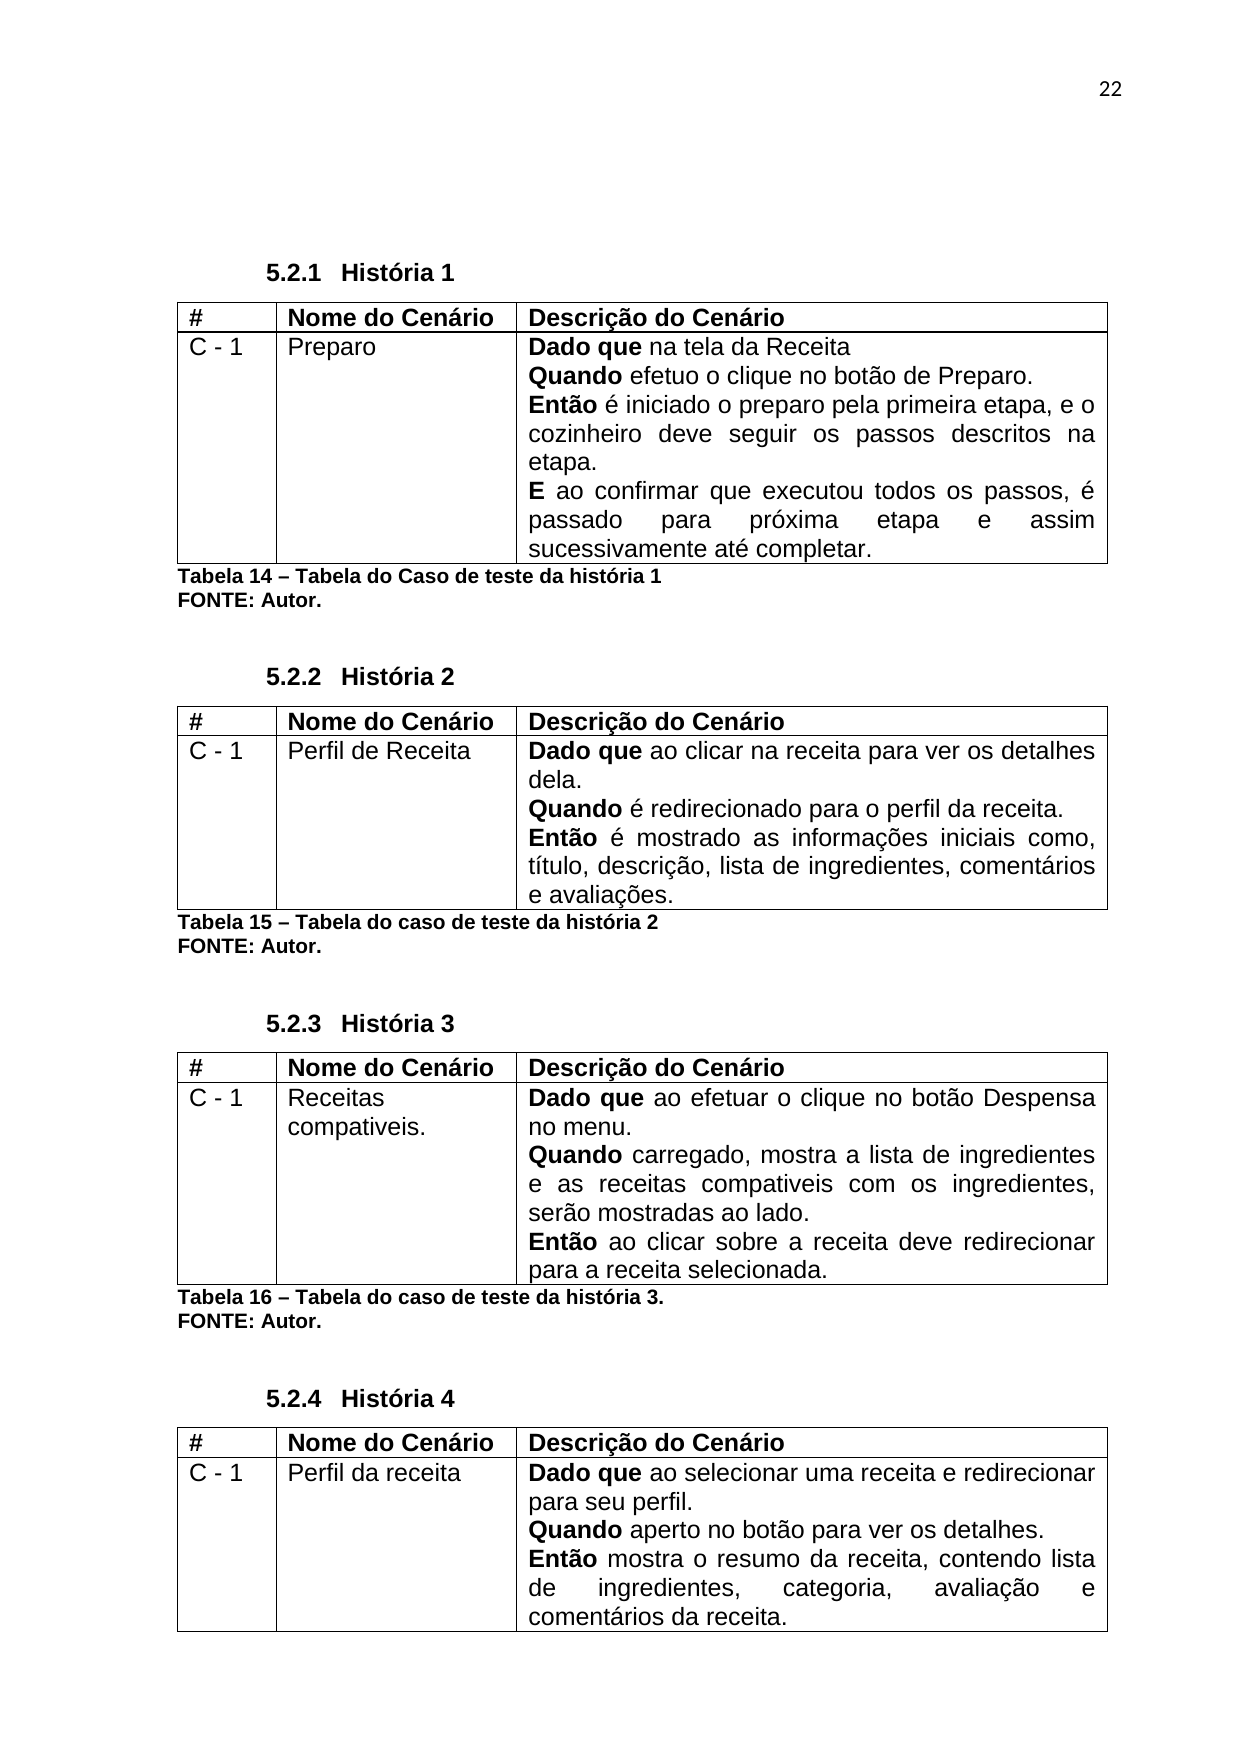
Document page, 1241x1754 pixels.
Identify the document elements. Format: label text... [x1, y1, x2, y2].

table_cell C - 1 [178, 1083, 276, 1284]
table_header Nome do Cenário [277, 303, 516, 331]
table_cell Preparo [277, 333, 516, 562]
subtitle História 3 [266, 1009, 1122, 1038]
subtitle História 2 [266, 662, 1122, 691]
text FONTE: Autor. [177, 934, 1122, 958]
subtitle História 1 [266, 258, 1122, 287]
table_cell Perfil de Receita [277, 736, 516, 909]
table_header Descrição do Cenário [517, 1053, 1107, 1082]
text Tabela 14 – Tabela do Caso de teste da história 1 [177, 563, 1122, 587]
table_header # [178, 707, 276, 735]
subtitle História 4 [266, 1384, 1122, 1413]
table_header # [178, 1428, 276, 1457]
table_cell C - 1 [178, 736, 276, 909]
table_header Descrição do Cenário [517, 1428, 1107, 1457]
table_header Nome do Cenário [277, 1053, 516, 1082]
table_cell Dado que na tela da Receita Quando efetuo o clique no botão de Preparo. Então é iniciado o preparo pela primeira etapa, e o cozinheiro deve seguir os passos descritos na etapa. E ao confirmar que executou todos os passos, é passado para próxima etapa e assim sucessivamente até completar. [517, 333, 1107, 562]
table_cell C - 1 [178, 333, 276, 562]
table_cell Perfil da receita [277, 1458, 516, 1631]
table_cell Receitas compativeis. [277, 1083, 516, 1284]
table_header # [178, 1053, 276, 1082]
text FONTE: Autor. [177, 1309, 1122, 1333]
table_cell C - 1 [178, 1458, 276, 1631]
text FONTE: Autor. [177, 587, 1122, 611]
table_header # [178, 303, 276, 331]
table_cell Dado que ao clicar na receita para ver os detalhes dela. Quando é redirecionado para o perfil da receita. Então é mostrado as informações iniciais como, título, descrição, lista de ingredientes, comentários e avaliações. [517, 736, 1107, 909]
table_header Nome do Cenário [277, 1428, 516, 1457]
table_header Descrição do Cenário [517, 707, 1107, 735]
table_cell Dado que ao selecionar uma receita e redirecionar para seu perfil. Quando aperto no botão para ver os detalhes. Então mostra o resumo da receita, contendo lista de ingredientes, categoria, avaliação e comentários da receita. [517, 1458, 1107, 1631]
table_cell Dado que ao efetuar o clique no botão Despensa no menu. Quando carregado, mostra a lista de ingredientes e as receitas compativeis com os ingredientes, serão mostradas ao lado. Então ao clicar sobre a receita deve redirecionar para a receita selecionada. [517, 1083, 1107, 1284]
table_header Descrição do Cenário [517, 303, 1107, 331]
table_header Nome do Cenário [277, 707, 516, 735]
